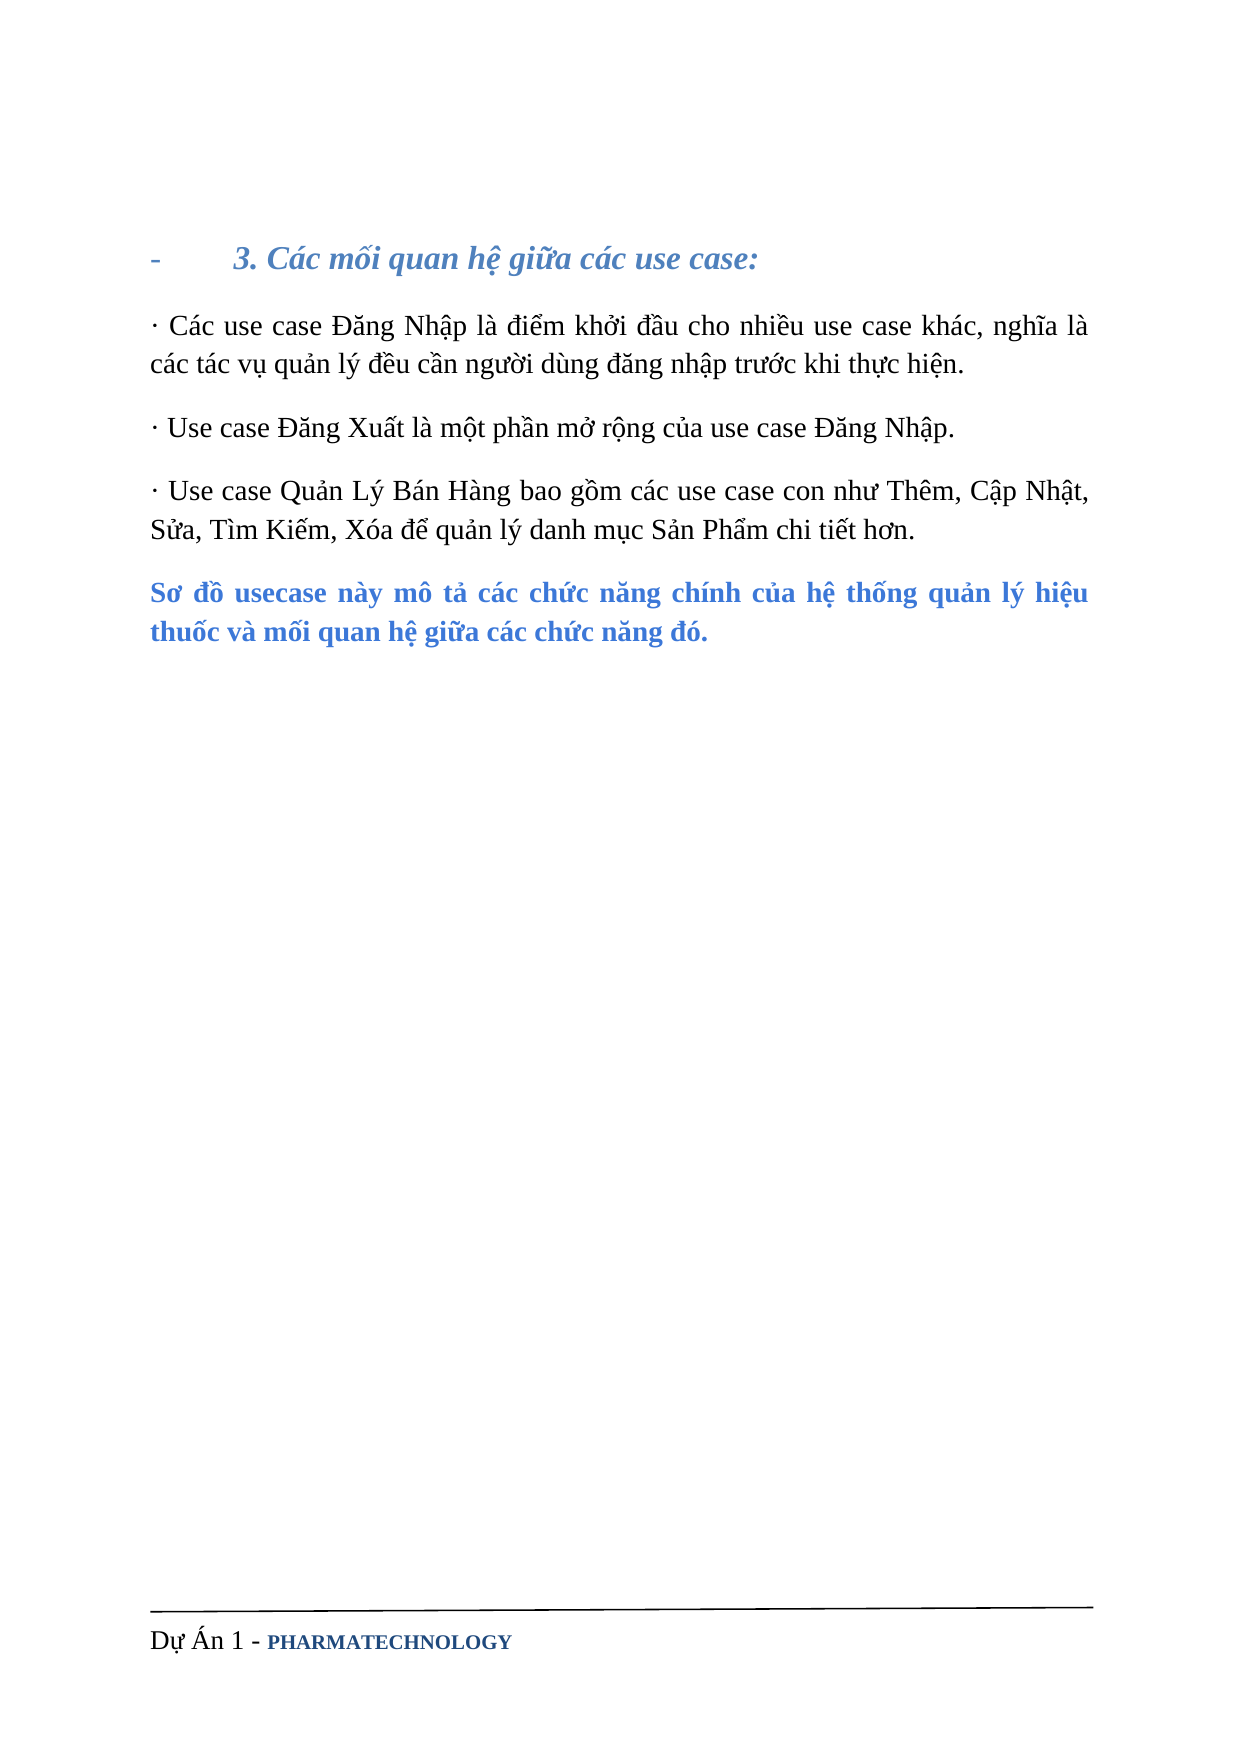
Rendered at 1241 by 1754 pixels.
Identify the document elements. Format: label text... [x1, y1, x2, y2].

text · Use case Đăng Xuất là một phần mở rộng của use case Đăng Nhập. [150, 410, 1090, 443]
subtitle 3. Các mối quan hệ giữa các use case: [150, 238, 1090, 277]
text · Các use case Đăng Nhập là điểm khởi đầu cho nhiều use case khác, nghĩa là các tác vụ quản lý đều cần người dùng đăng nhập trước khi thực hiện. [150, 308, 1090, 380]
text Sơ đồ usecase này mô tả các chức năng chính của hệ thống quản lý hiệu thuốc và mối quan hệ giữa các chức năng đó. [150, 575, 1090, 647]
text · Use case Quản Lý Bán Hàng bao gồm các use case con như Thêm, Cập Nhật, Sửa, Tìm Kiếm, Xóa để quản lý danh mục Sản Phẩm chi tiết hơn. [150, 473, 1090, 545]
